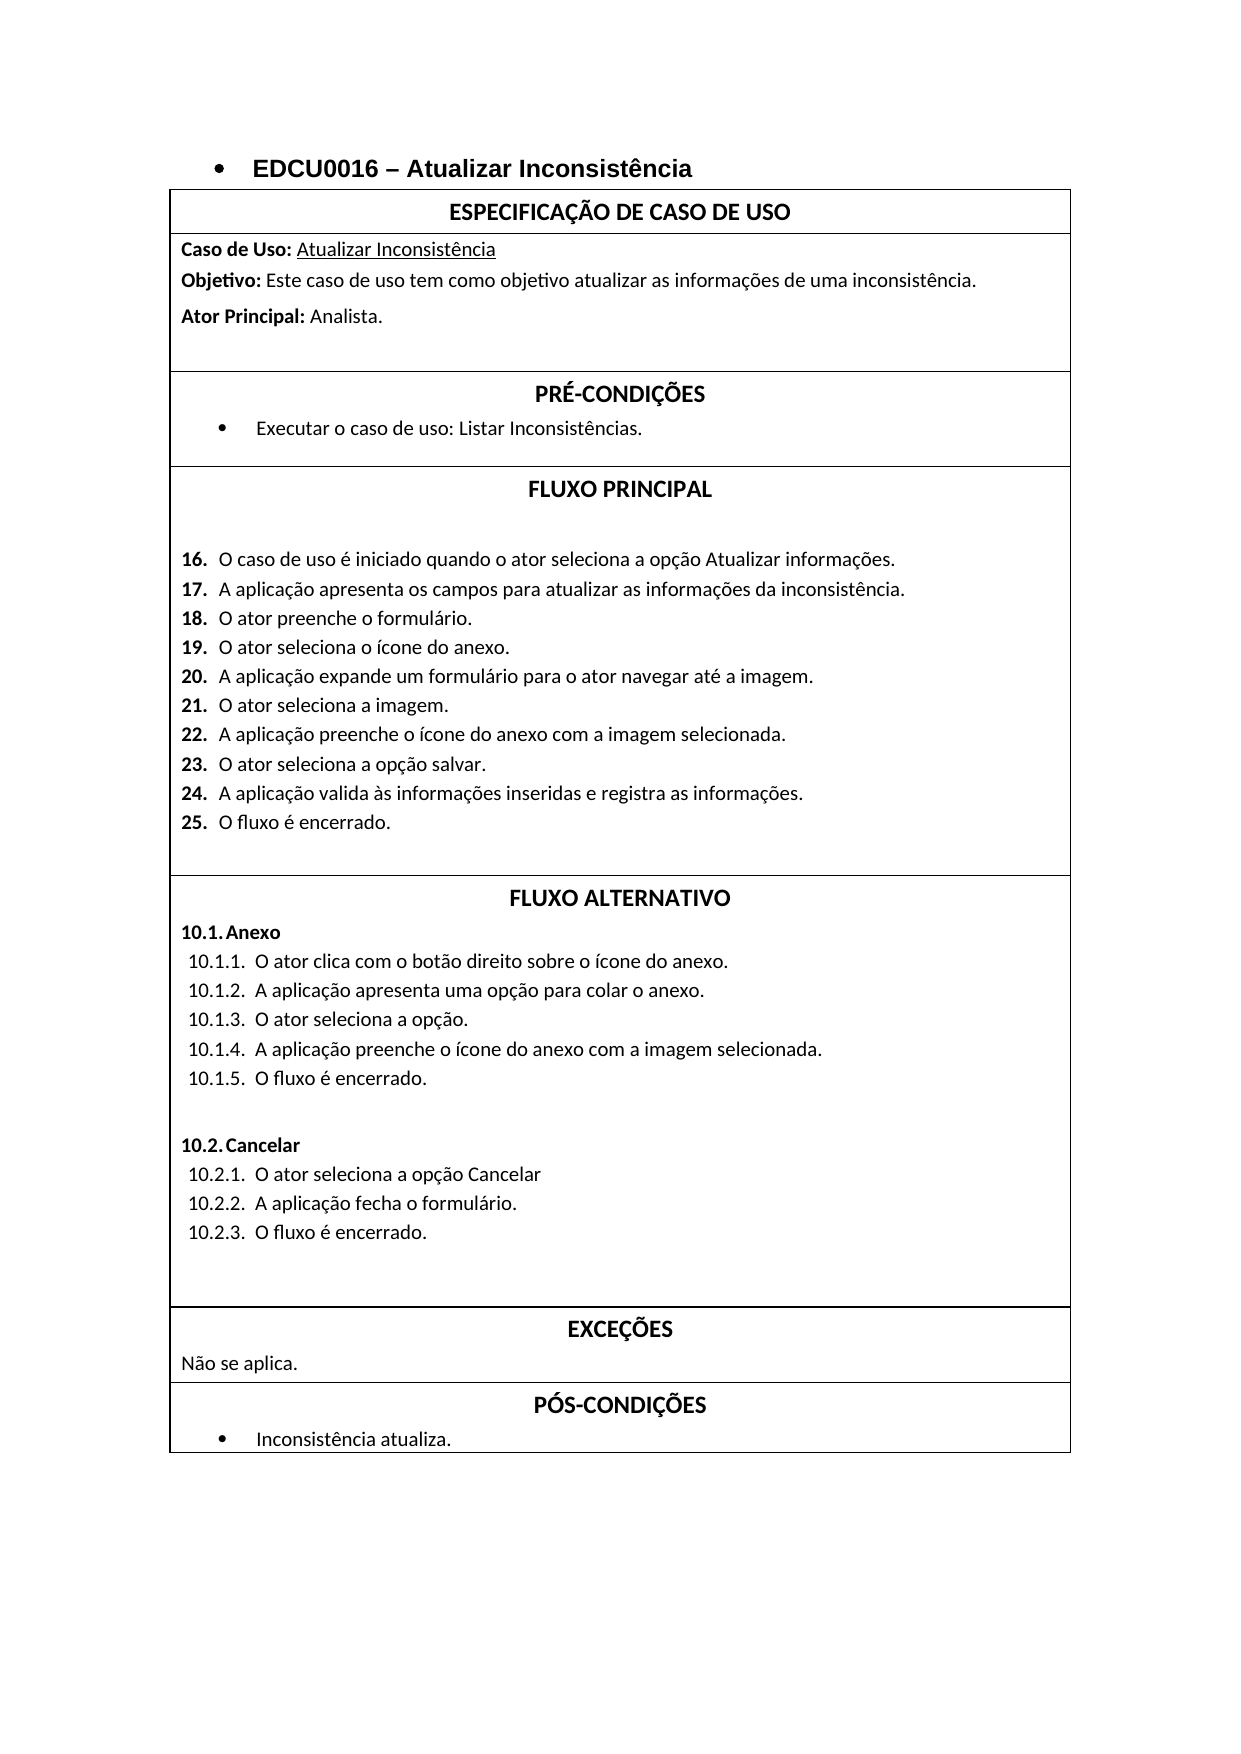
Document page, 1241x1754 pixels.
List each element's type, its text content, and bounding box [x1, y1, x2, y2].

table_cell PÓS-CONDIÇÕES Inconsistência atualiza. [171, 1383, 1070, 1452]
table_cell FLUXO ALTERNATIVO Anexo O ator clica com o botão direito sobre o ícone do anexo. A aplicação apresenta uma opção para colar o anexo. O ator seleciona a opção. A aplicação preenche o ícone do anexo com a imagem selecionada. O fluxo é encerrado. Cancelar O ator seleciona a opção Cancelar A aplicação fecha o formulário. O fluxo é encerrado. [171, 876, 1070, 1306]
list EDCU0016 – Atualizar Inconsistência [215, 154, 1063, 183]
table_cell EXCEÇÕES Não se aplica. [171, 1308, 1070, 1382]
table_header ESPECIFICAÇÃO DE CASO DE USO [171, 190, 1070, 233]
table_cell FLUXO PRINCIPAL O caso de uso é iniciado quando o ator seleciona a opção Atualizar informações. A aplicação apresenta os campos para atualizar as informações da inconsistência. O ator preenche o formulário. O ator seleciona o ícone do anexo. A aplicação expande um formulário para o ator navegar até a imagem. O ator seleciona a imagem. A aplicação preenche o ícone do anexo com a imagem selecionada. O ator seleciona a opção salvar. A aplicação valida às informações inseridas e registra as informações. O fluxo é encerrado. [171, 467, 1070, 875]
table_cell PRÉ-CONDIÇÕES Executar o caso de uso: Listar Inconsistências. [171, 372, 1070, 466]
table_cell Caso de Uso: Atualizar Inconsistência Objetivo: Este caso de uso tem como objetivo atualizar as informações de uma inconsistência. Ator Principal: Analista. [171, 234, 1070, 371]
